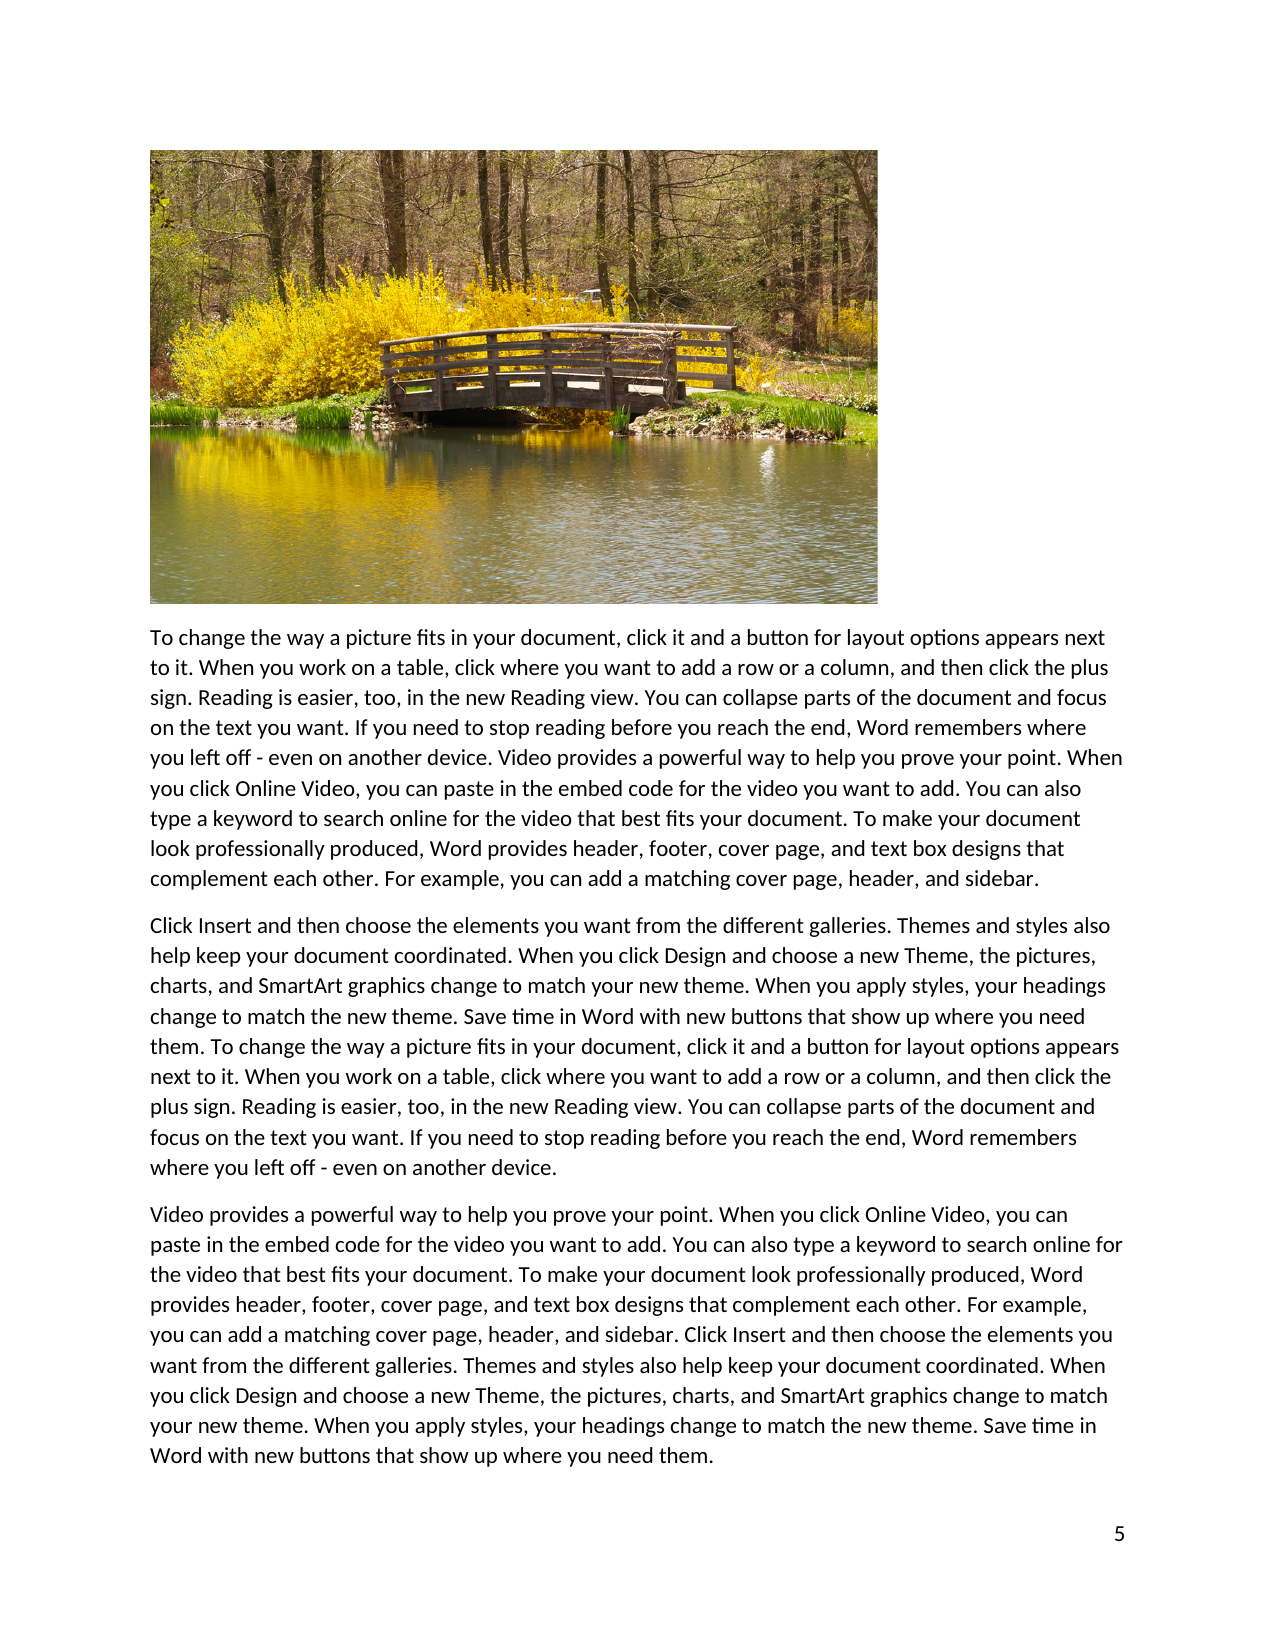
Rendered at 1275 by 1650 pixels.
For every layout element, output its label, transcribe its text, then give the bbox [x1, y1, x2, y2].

picture [150, 150, 878, 604]
text To change the way a picture fits in your document, click it and a button for layout options appears next to it. When you work on a table, click where you want to add a row or a column, and then click the plus sign. Reading is easier, too, in the new Reading view. You can collapse parts of the document and focus on the text you want. If you need to stop reading before you reach the end, Word remembers where you left off - even on another device. Video provides a powerful way to help you prove your point. When you click Online Video, you can paste in the embed code for the video you want to add. You can also type a keyword to search online for the video that best fits your document. To make your document look professionally produced, Word provides header, footer, cover page, and text box designs that complement each other. For example, you can add a matching cover page, header, and sidebar. [150, 623, 1125, 892]
text Video provides a powerful way to help you prove your point. When you click Online Video, you can paste in the embed code for the video you want to add. You can also type a keyword to search online for the video that best fits your document. To make your document look professionally produced, Word provides header, footer, cover page, and text box designs that complement each other. For example, you can add a matching cover page, header, and sidebar. Click Insert and then choose the elements you want from the different galleries. Themes and styles also help keep your document coordinated. When you click Design and choose a new Theme, the pictures, charts, and SmartArt graphics change to match your new theme. When you apply styles, your headings change to match the new theme. Save time in Word with new buttons that show up where you need them. [150, 1200, 1125, 1469]
